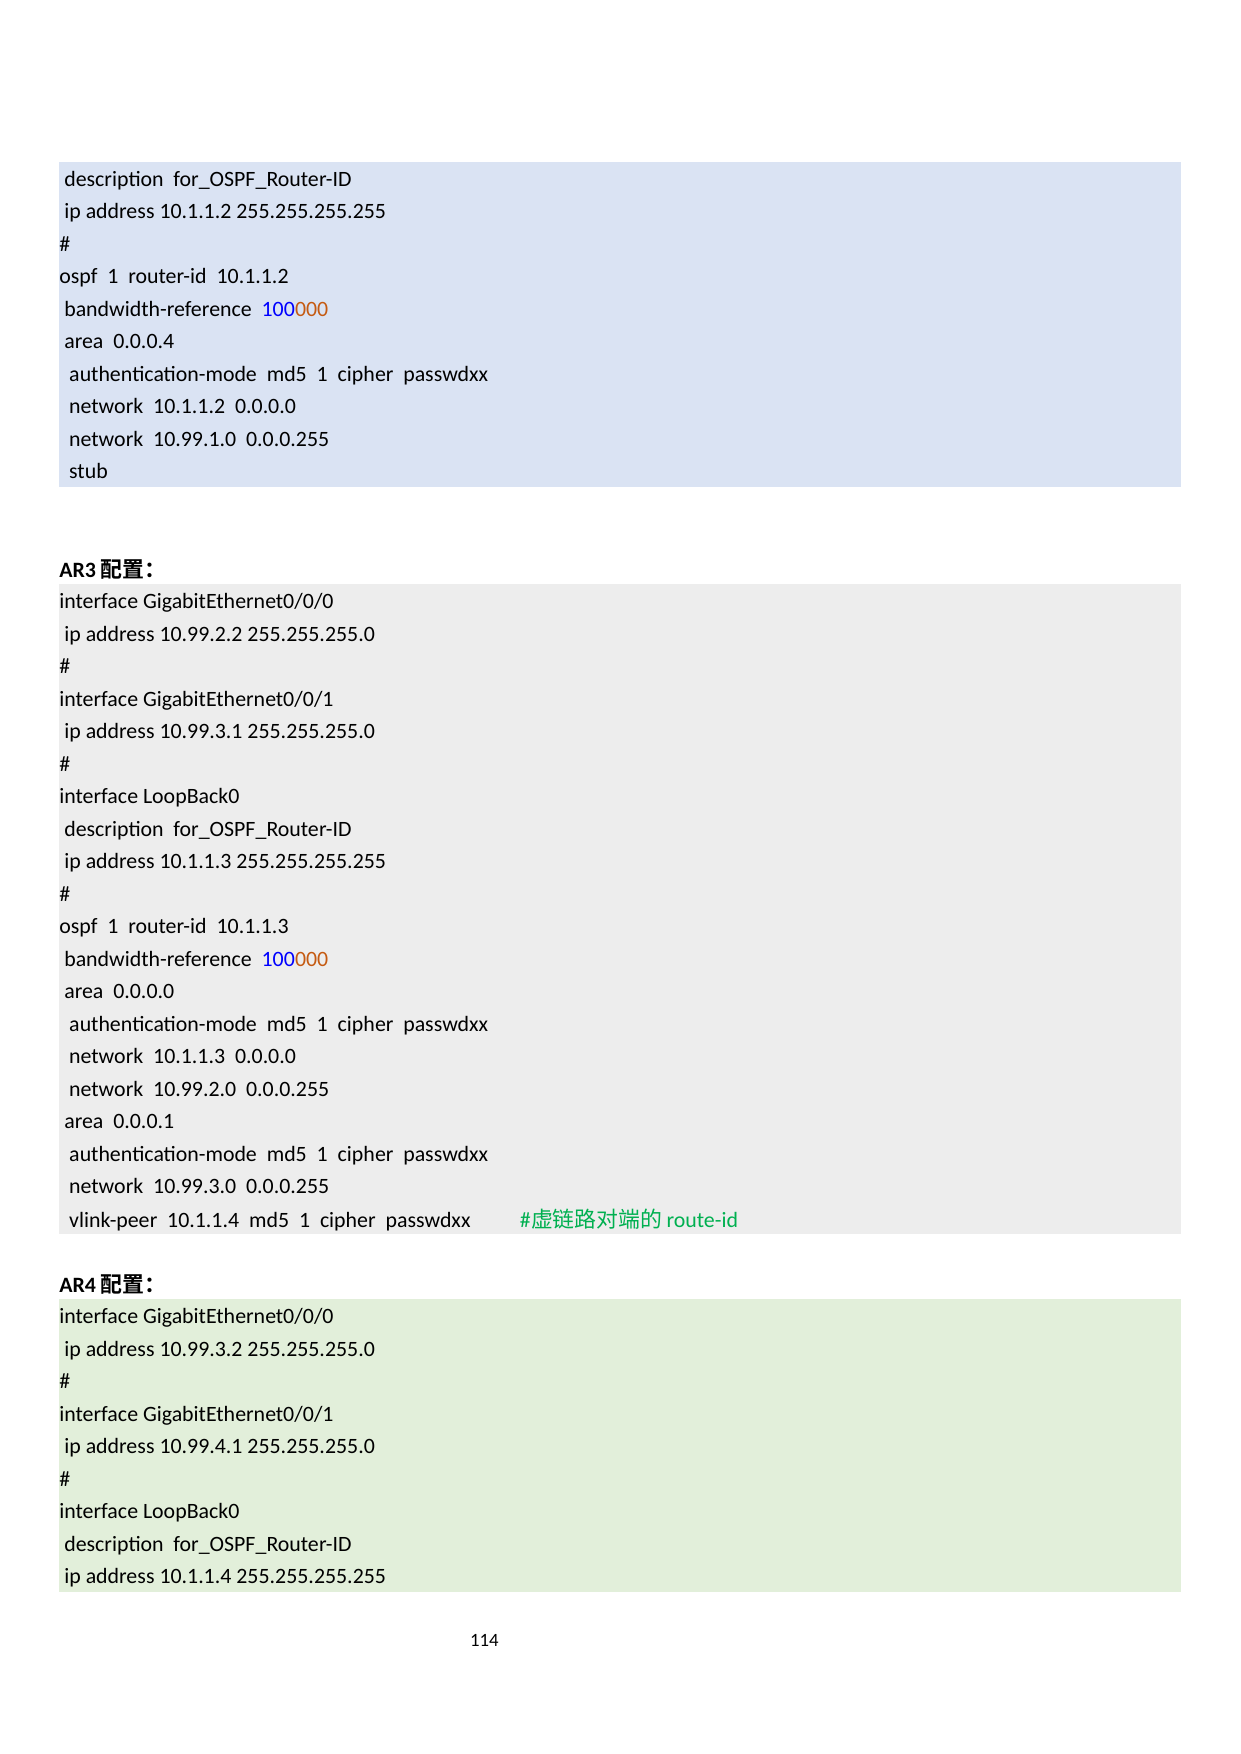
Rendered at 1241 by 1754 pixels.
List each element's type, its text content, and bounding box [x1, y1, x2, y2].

text # [59, 877, 1181, 909]
text authentication-mode md5 1 cipher passwdxx [59, 1007, 1181, 1039]
text interface GigabitEthernet0/0/1 [59, 1397, 1181, 1429]
text interface LoopBack0 [59, 779, 1181, 812]
text network 10.99.3.0 0.0.0.255 [59, 1169, 1181, 1202]
text description for_OSPF_Router-ID [59, 162, 1181, 194]
text # [59, 747, 1181, 779]
text ip address 10.1.1.2 255.255.255.255 [59, 194, 1181, 227]
text # [59, 1462, 1181, 1494]
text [59, 357, 1181, 389]
text area 0.0.0.4 [59, 324, 1181, 357]
text vlink-peer 10.1.1.4 md5 1 cipher passwdxx #虚链路对端的route-id [59, 1202, 1181, 1234]
text bandwidth-reference 100000 [59, 942, 1181, 974]
text ip address 10.99.3.1 255.255.255.0 [59, 714, 1181, 747]
text ospf 1 router-id 10.1.1.3 [59, 909, 1181, 942]
text ip address 10.1.1.3 255.255.255.255 [59, 844, 1181, 877]
text description for_OSPF_Router-ID [59, 1527, 1181, 1559]
text authentication-mode md5 1 cipher passwdxx [59, 1137, 1181, 1169]
text network 10.1.1.2 0.0.0.0 [59, 389, 1181, 422]
text network 10.1.1.3 0.0.0.0 [59, 1039, 1181, 1072]
text AR3配置： [59, 552, 1181, 584]
text interface GigabitEthernet0/0/0 [59, 584, 1181, 617]
text # [59, 1364, 1181, 1397]
text interface GigabitEthernet0/0/0 [59, 1299, 1181, 1332]
text interface LoopBack0 [59, 1494, 1181, 1527]
text ip address 10.99.4.1 255.255.255.0 [59, 1429, 1181, 1462]
text ip address 10.99.3.2 255.255.255.0 [59, 1332, 1181, 1364]
text area 0.0.0.0 [59, 974, 1181, 1007]
text AR4配置： [59, 1267, 1181, 1299]
text interface GigabitEthernet0/0/1 [59, 682, 1181, 714]
text network 10.99.1.0 0.0.0.255 [59, 422, 1181, 454]
text description for_OSPF_Router-ID [59, 812, 1181, 844]
text # [59, 649, 1181, 682]
text stub [59, 454, 1181, 487]
text network 10.99.2.0 0.0.0.255 [59, 1072, 1181, 1104]
text # [59, 227, 1181, 259]
text ospf 1 router-id 10.1.1.2 [59, 259, 1181, 292]
text bandwidth-reference 100000 [59, 292, 1181, 324]
text ip address 10.99.2.2 255.255.255.0 [59, 617, 1181, 649]
text ip address 10.1.1.4 255.255.255.255 [59, 1559, 1181, 1592]
text area 0.0.0.1 [59, 1104, 1181, 1137]
